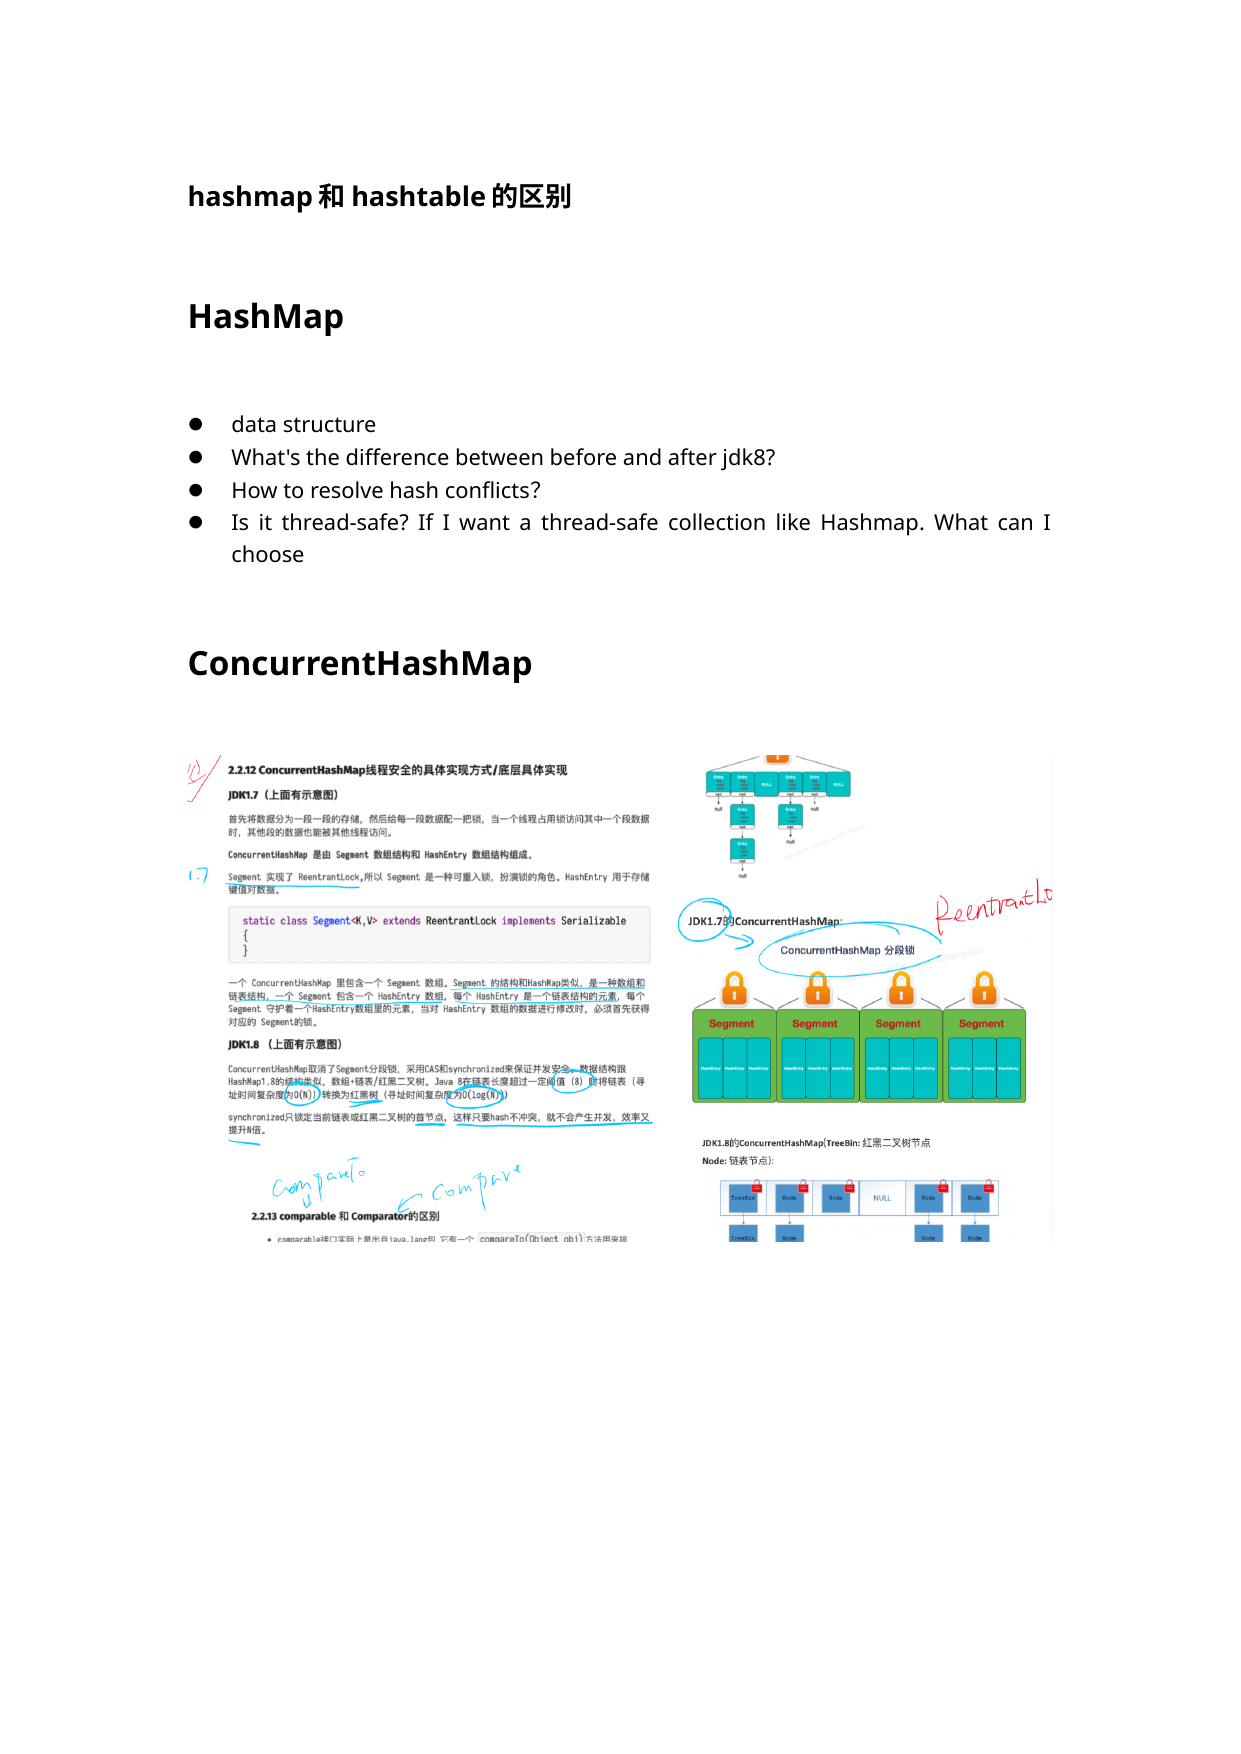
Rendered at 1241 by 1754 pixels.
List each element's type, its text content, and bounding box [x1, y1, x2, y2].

subtitle hashmap和hashtable的区别 [187, 162, 1053, 227]
subtitle ConcurrentHashMap [187, 630, 1053, 695]
subtitle HashMap [187, 283, 1053, 348]
picture [187, 755, 1053, 1242]
list Is it thread-safe? If I want a thread-safe collection like Hashmap. What can I choose [187, 505, 1053, 570]
list What's the difference between before and after jdk8? [187, 440, 1053, 473]
list How to resolve hash conflicts？ [187, 473, 1053, 505]
list data structure [187, 408, 1053, 440]
